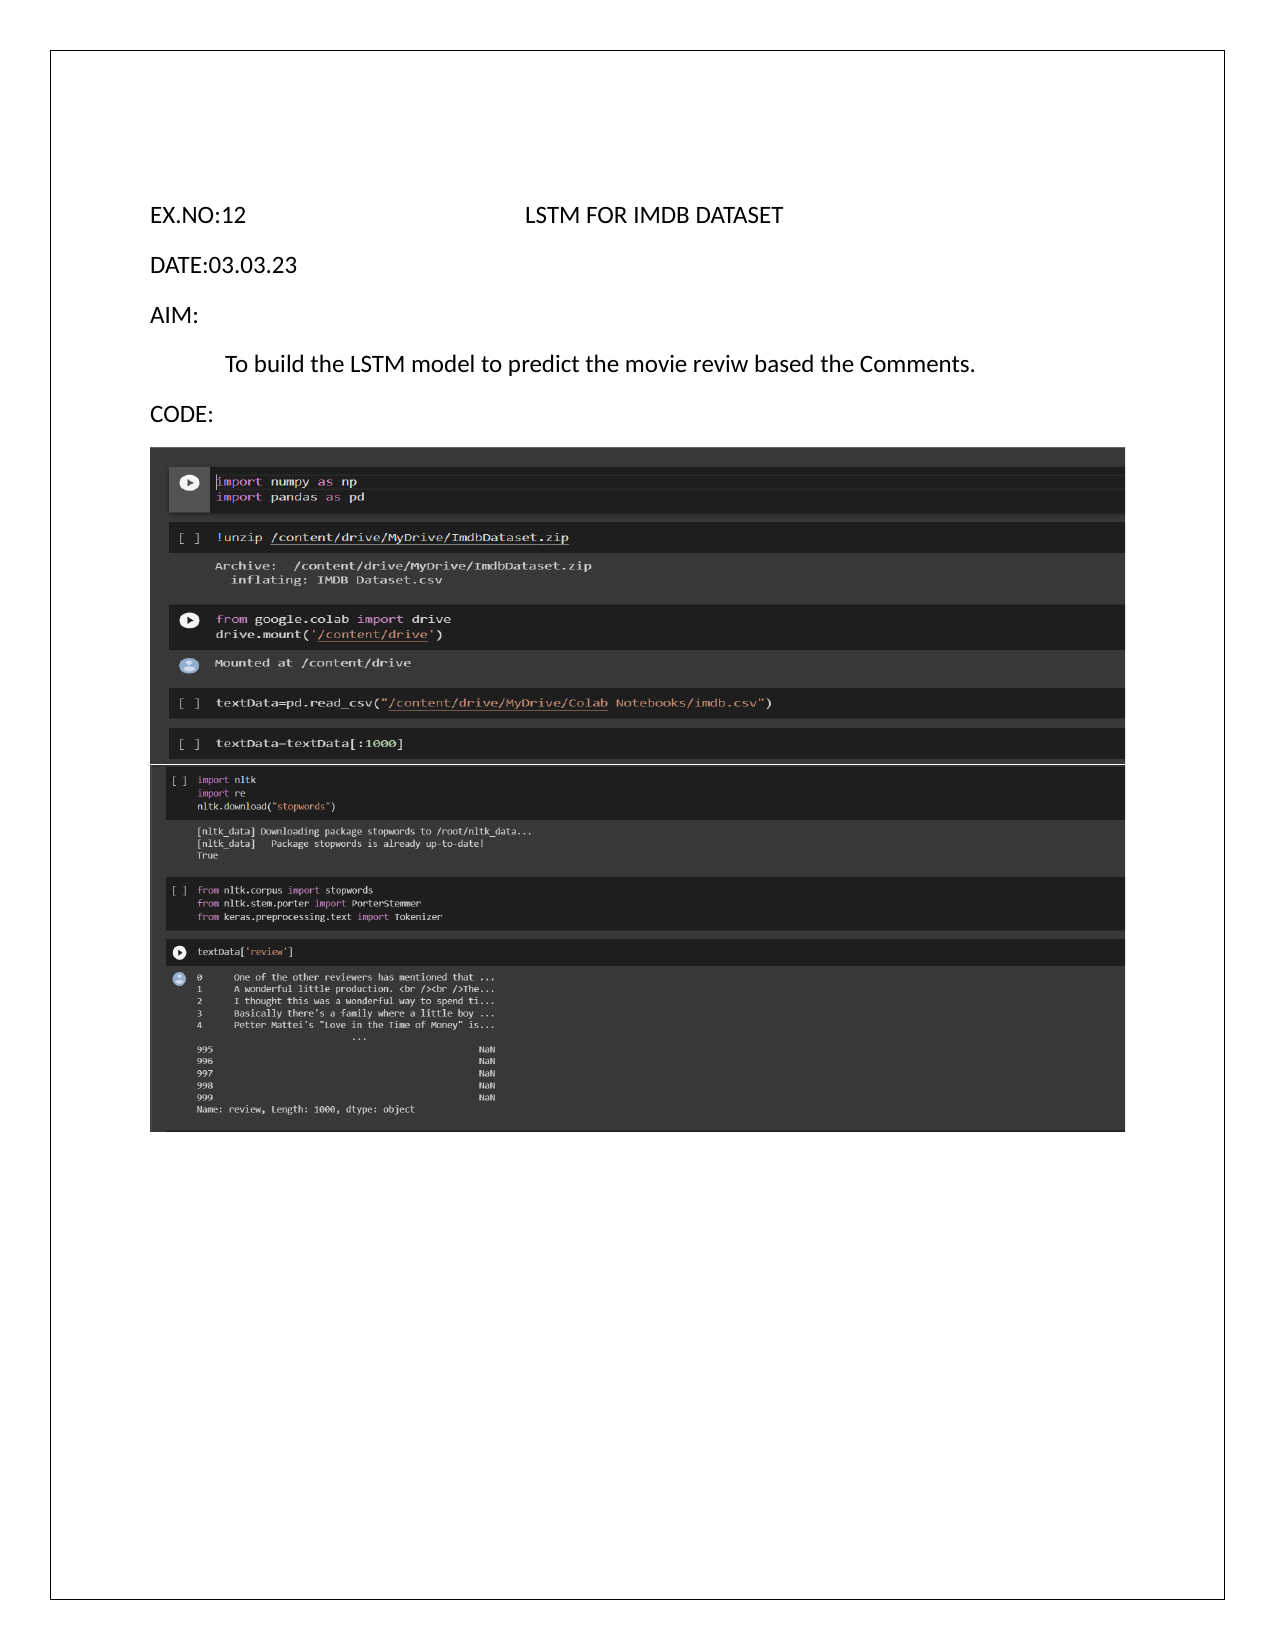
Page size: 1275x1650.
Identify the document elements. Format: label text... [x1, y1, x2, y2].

picture [150, 765, 1125, 1132]
text CODE: [150, 398, 1125, 428]
text EX.NO:12 LSTM FOR IMDB DATASET [150, 199, 1125, 230]
text AIM: [150, 299, 1125, 329]
text DATE:03.03.23 [150, 249, 1125, 280]
picture [150, 447, 1125, 764]
text To build the LSTM model to predict the movie reviw based the Comments. [150, 348, 1125, 379]
